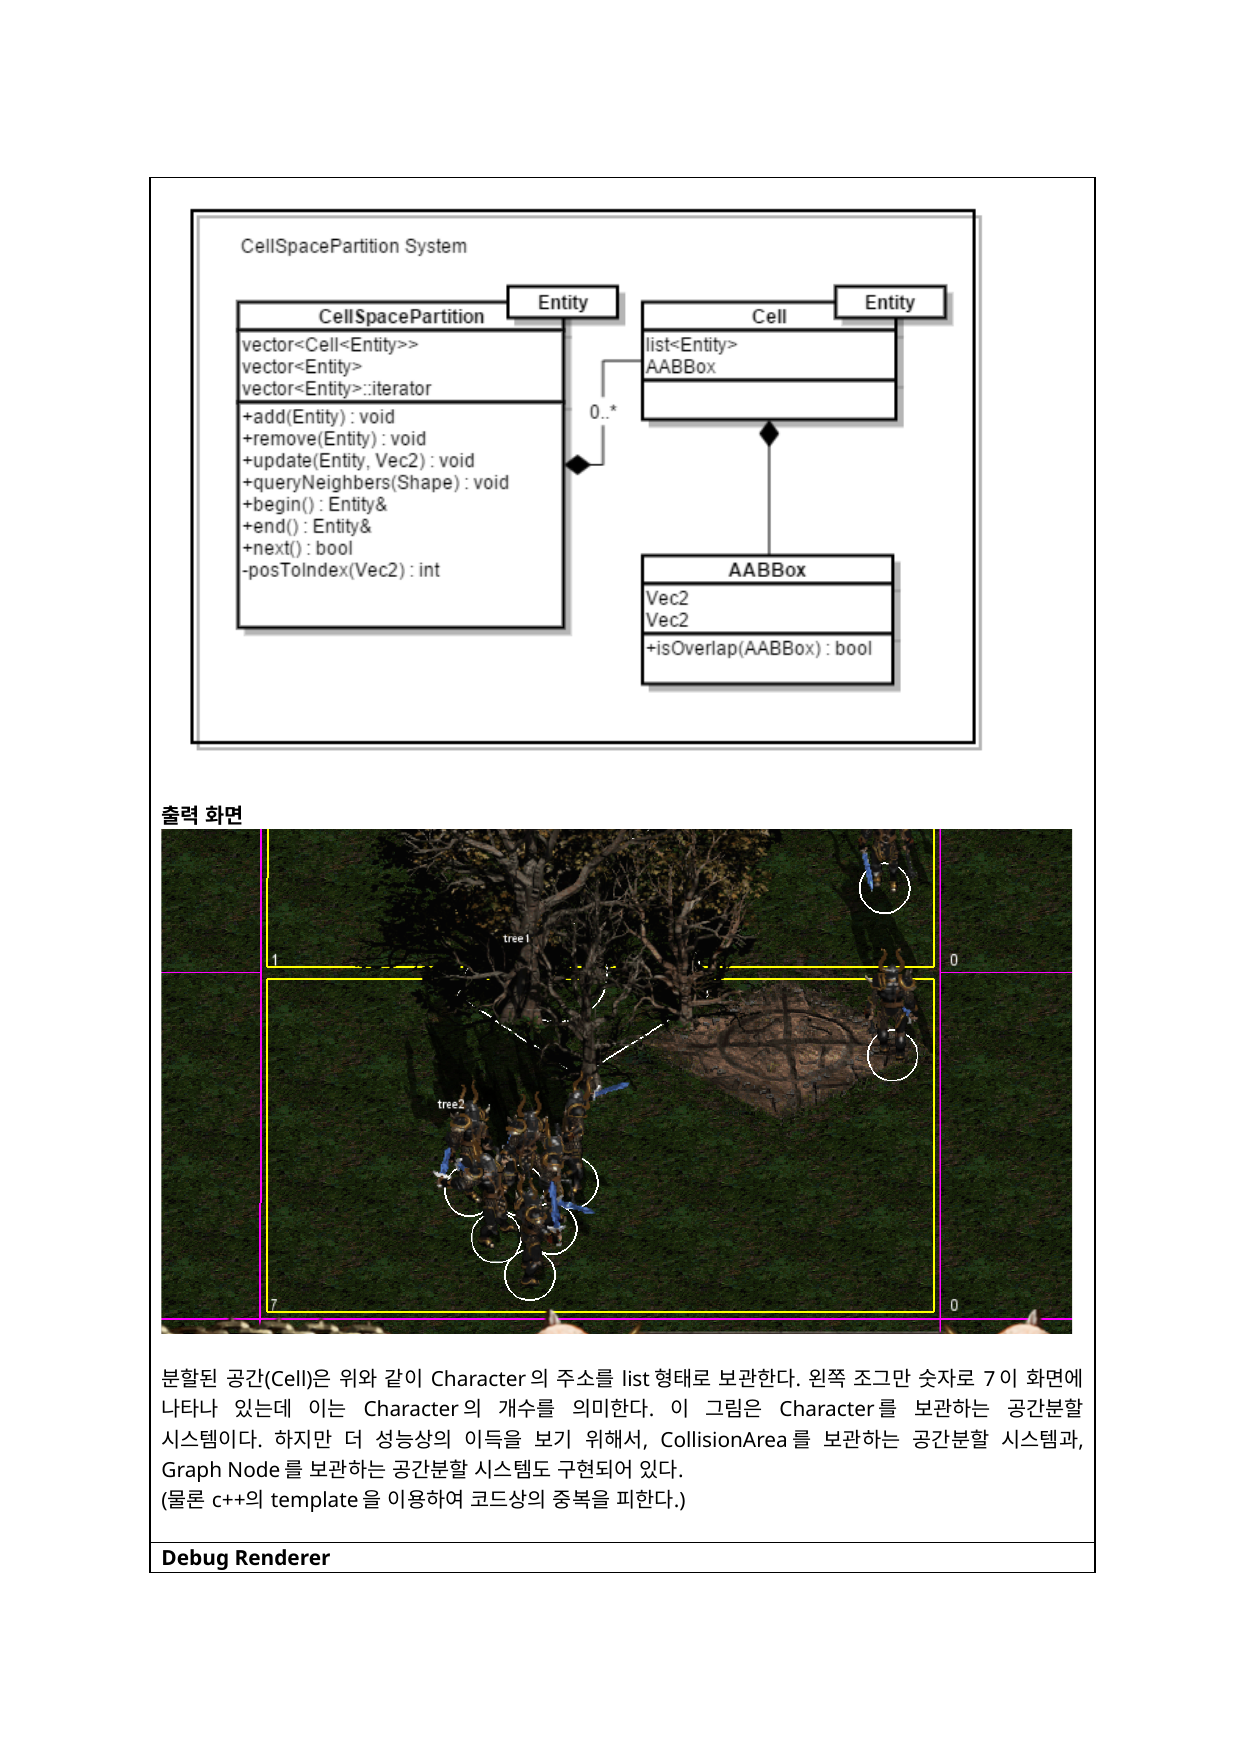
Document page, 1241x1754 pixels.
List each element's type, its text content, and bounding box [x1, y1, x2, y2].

table_cell Debug Renderer [151, 1543, 1094, 1572]
picture [161, 829, 1073, 1334]
picture [161, 178, 1001, 771]
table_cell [151, 178, 1094, 1542]
